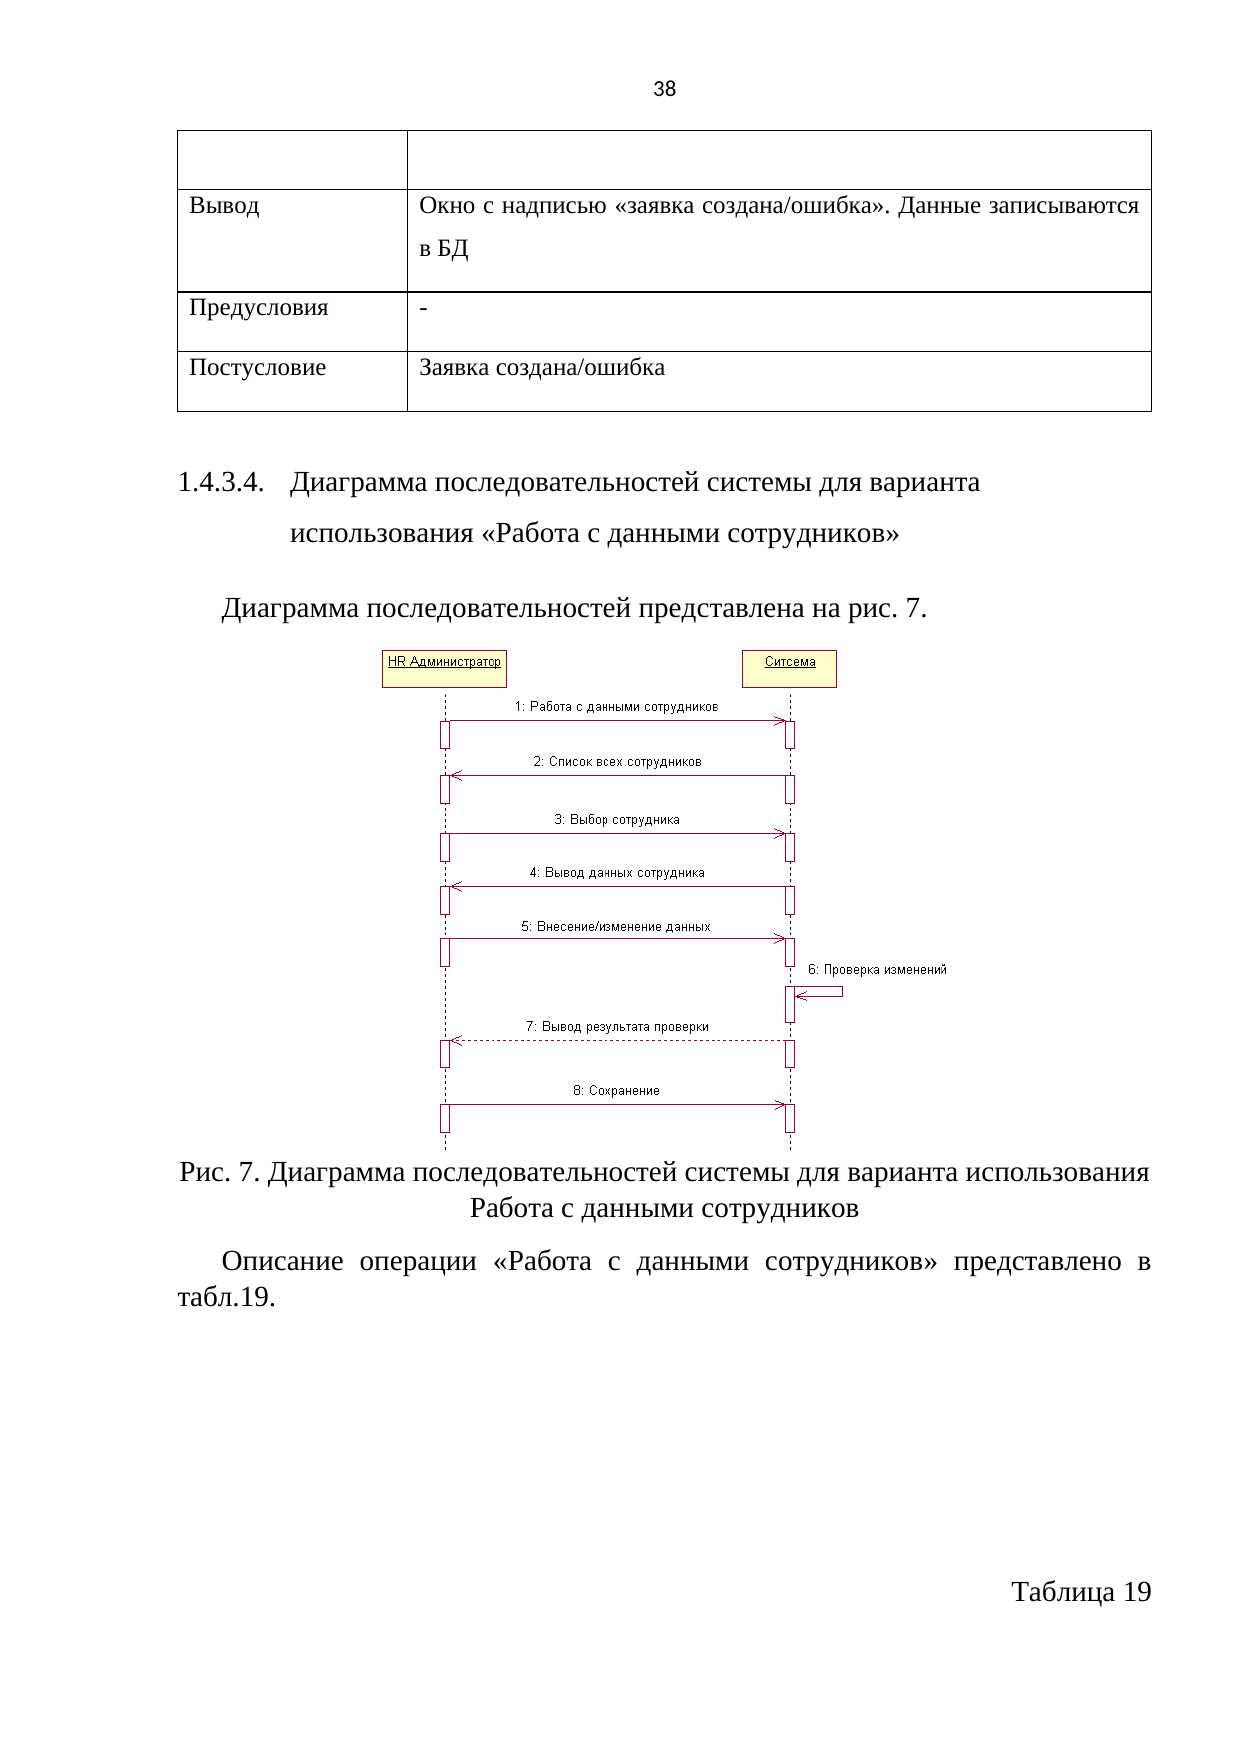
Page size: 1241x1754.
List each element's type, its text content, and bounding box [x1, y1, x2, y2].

text Описание операции «Работа с данными сотрудников» представлено в табл.19. [177, 1243, 1152, 1312]
text Рис. 7. Диаграмма последовательностей системы для варианта использования Работа с данными сотрудников [177, 1154, 1152, 1223]
table_cell Предусловия [178, 293, 407, 351]
table_cell - [408, 293, 1151, 351]
picture [362, 640, 967, 1152]
text Таблица 19 [177, 1574, 1152, 1608]
table_cell Окно с надписью «заявка создана/ошибка». Данные записываются в БД [408, 190, 1151, 291]
text Диаграмма последовательностей представлена на рис. 7. [177, 590, 1152, 624]
table_header 1 [178, 131, 407, 189]
table_header 2 [408, 131, 1151, 189]
list Диаграмма последовательностей системы для варианта использования «Работа с данными сотрудников» [177, 464, 1152, 548]
table_cell Заявка создана/ошибка [408, 352, 1151, 411]
table_cell Постусловие [178, 352, 407, 411]
table_cell Вывод [178, 190, 407, 291]
